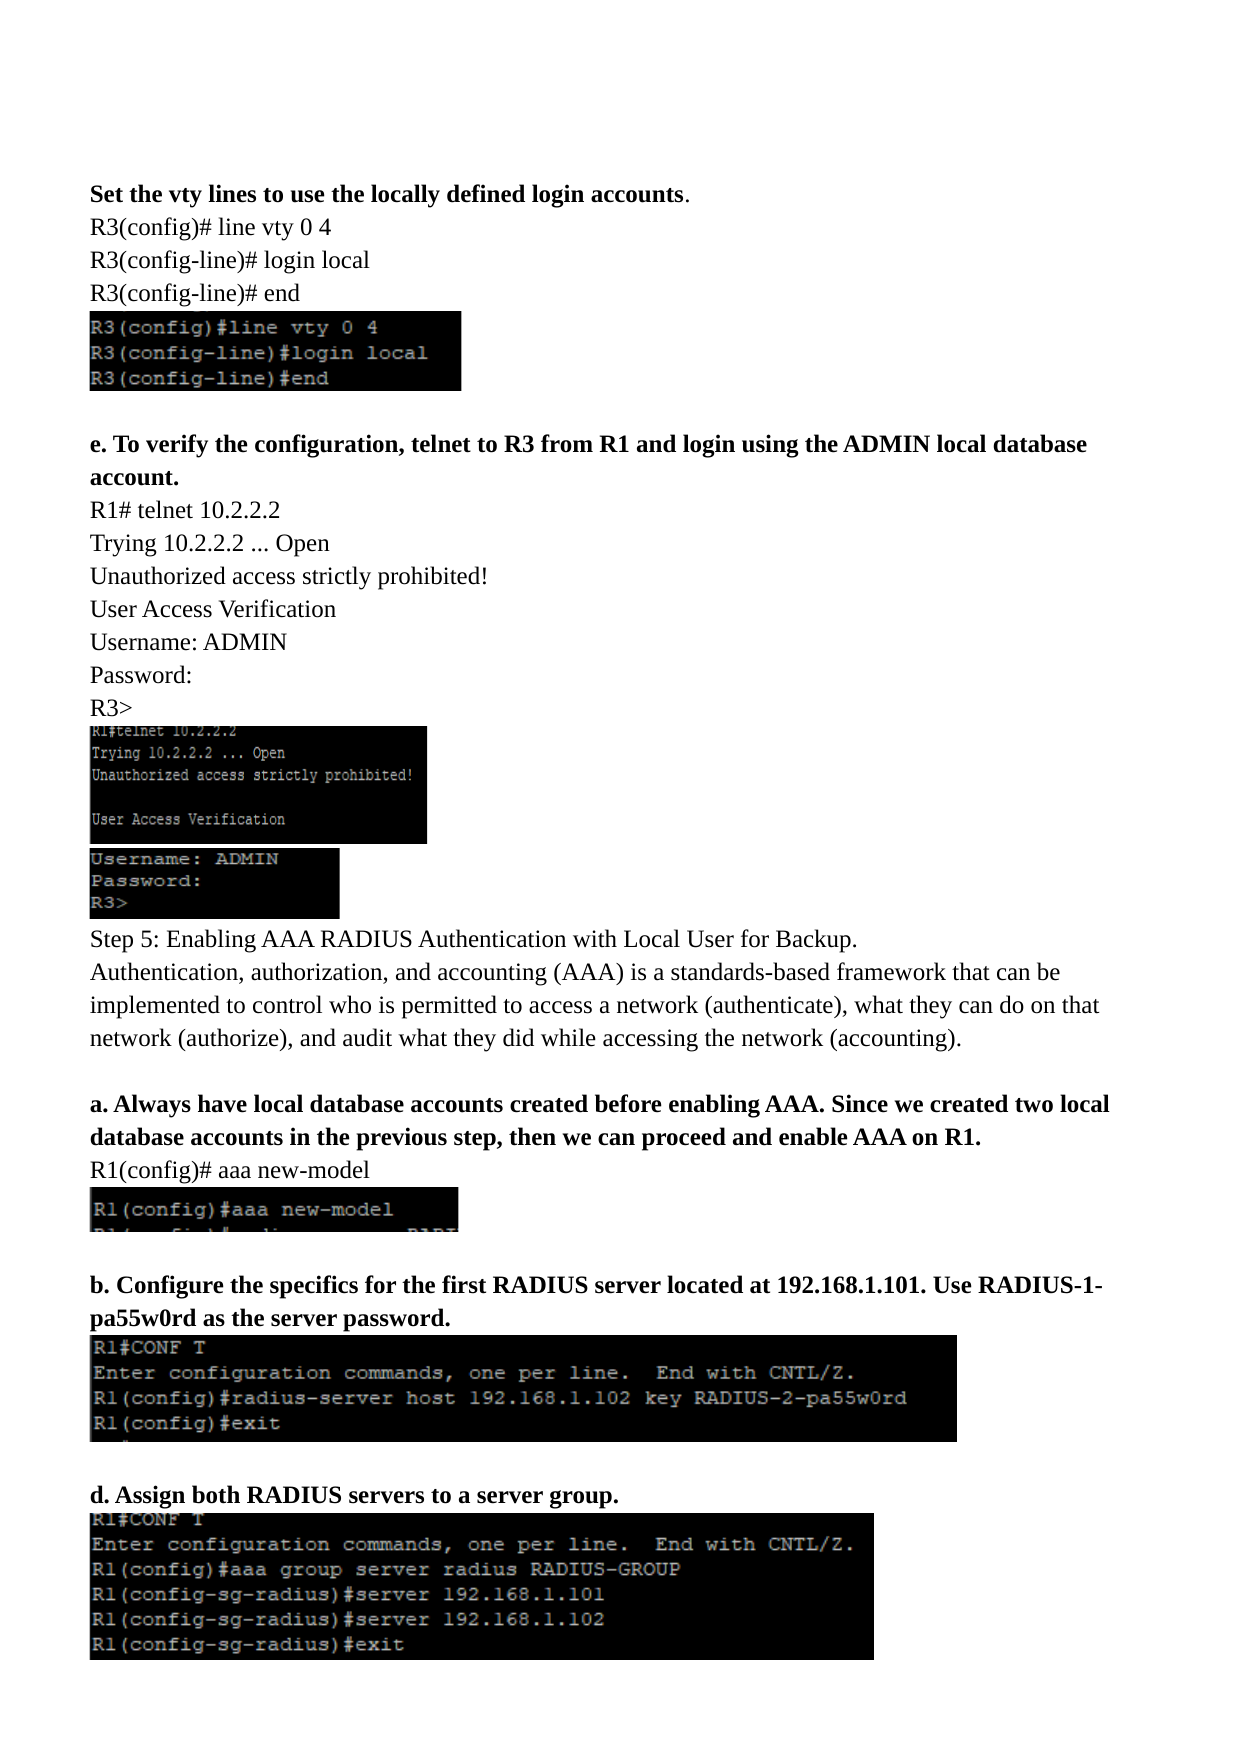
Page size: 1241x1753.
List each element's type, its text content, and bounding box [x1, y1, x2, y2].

picture [89, 311, 462, 391]
picture [89, 1513, 874, 1660]
text a. Always have local database accounts created before enabling AAA. Since we created two local database accounts in the previous step, then we can proceed and enable AAA on R1. [89, 1089, 1182, 1151]
text b. Configure the specifics for the first RADIUS server located at 192.168.1.101. Use RADIUS-1-pa55w0rd as the server password. [89, 1270, 1182, 1331]
text R3(config)# line vty 0 4 [89, 212, 1182, 241]
text R1# telnet 10.2.2.2 [89, 495, 1182, 523]
text R3(config-line)# end [89, 278, 1182, 307]
text R1(config)# aaa new-model [89, 1155, 1182, 1183]
text Set the vty lines to use the locally defined login accounts. [89, 179, 1182, 208]
picture [89, 1187, 459, 1232]
text Username: ADMIN [89, 627, 1182, 656]
text d. Assign both RADIUS servers to a server group. [89, 1480, 1182, 1509]
picture [89, 726, 428, 844]
text Trying 10.2.2.2 ... Open [89, 528, 1182, 557]
text User Access Verification [89, 594, 1182, 623]
text Step 5: Enabling AAA RADIUS Authentication with Local User for Backup. [89, 924, 1182, 952]
text Authentication, authorization, and accounting (AAA) is a standards-based framework that can be implemented to control who is permitted to access a network (authenticate), what they can do on that network (authorize), and audit what they did while accessing the network (accounting). [89, 957, 1182, 1051]
text e. To verify the configuration, telnet to R3 from R1 and login using the ADMIN local database account. [89, 429, 1182, 491]
text Unauthorized access strictly prohibited! [89, 561, 1182, 589]
picture [89, 1335, 957, 1442]
text R3(config-line)# login local [89, 245, 1182, 274]
picture [89, 848, 340, 919]
text Password: [89, 660, 1182, 689]
text R3> [89, 693, 1182, 722]
